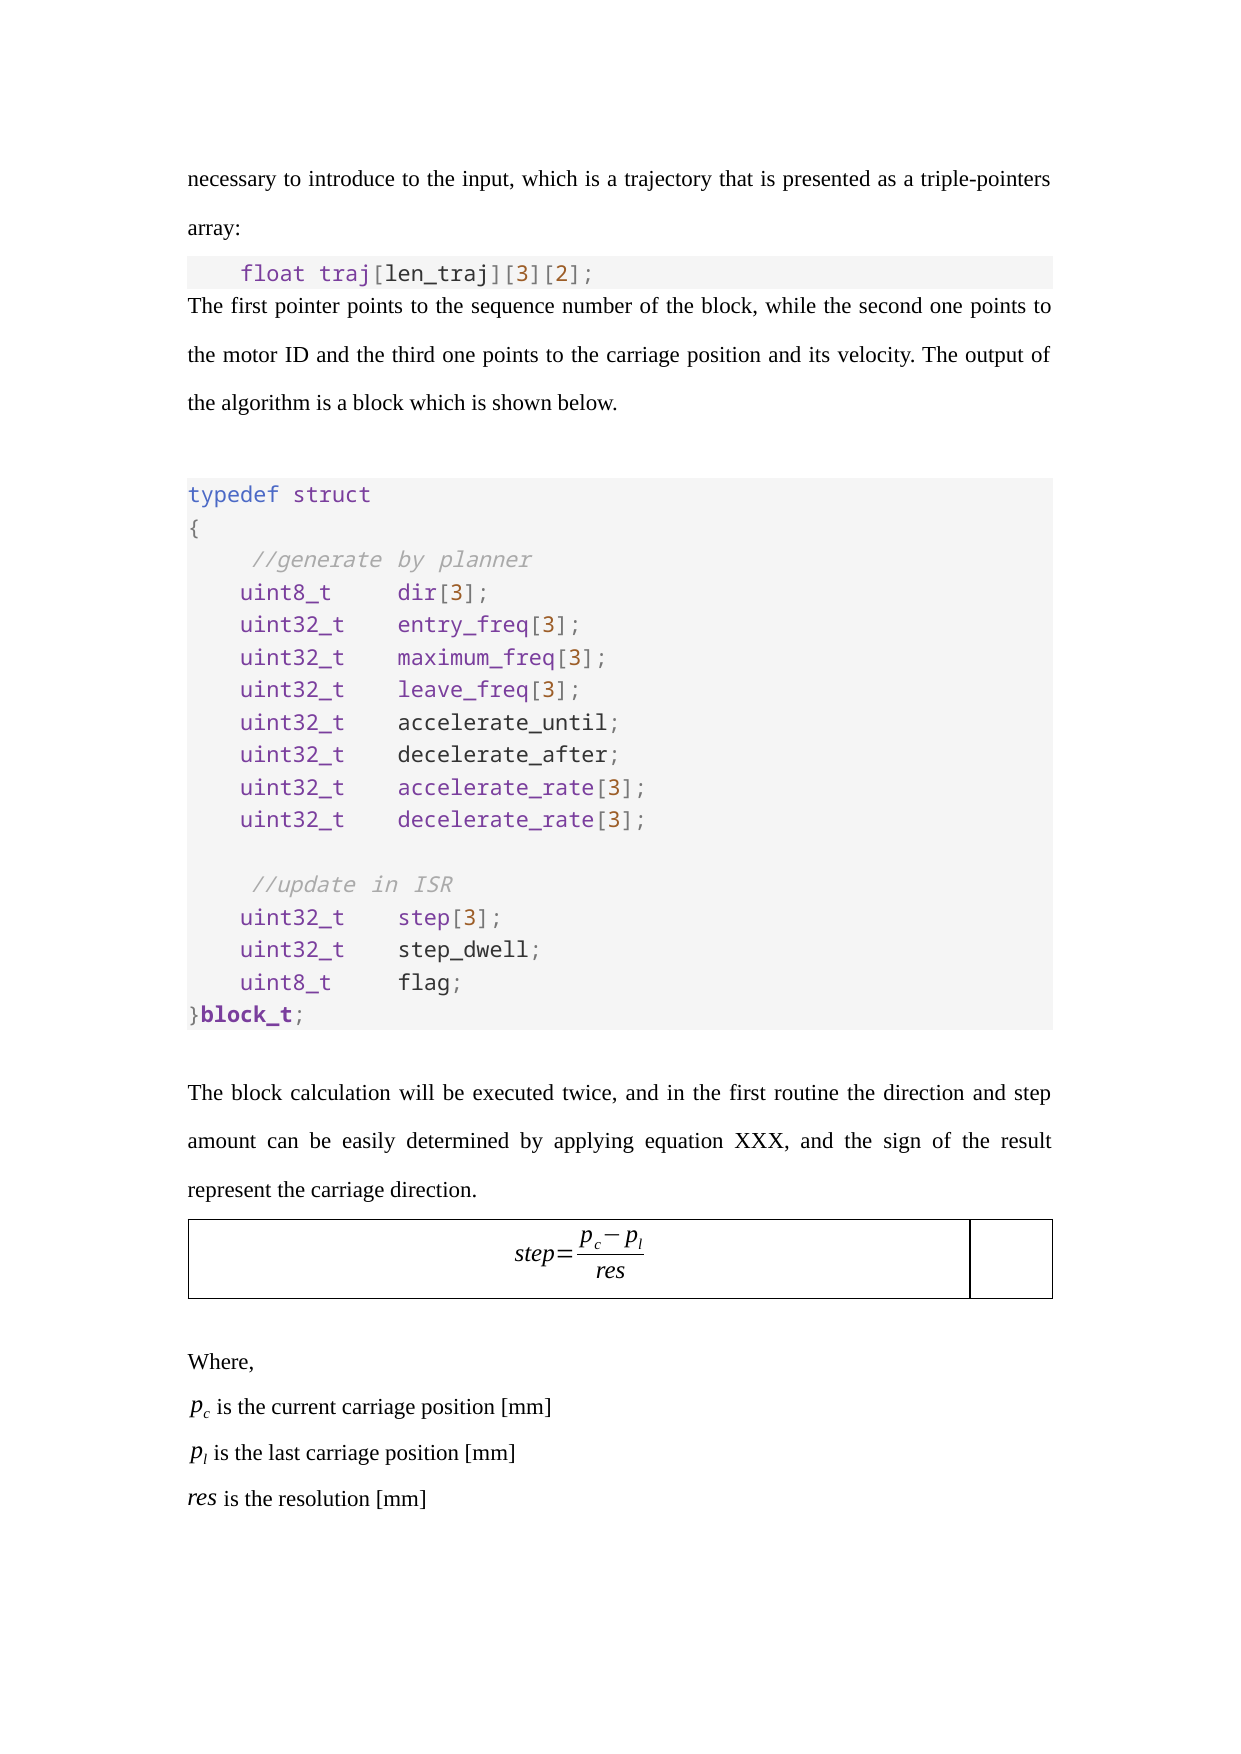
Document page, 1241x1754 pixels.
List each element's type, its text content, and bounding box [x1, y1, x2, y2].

table_header [971, 1220, 1052, 1298]
text uint32_t accelerate_until; [187, 705, 1053, 738]
text is the last carriage position [mm] [187, 1436, 1053, 1468]
table_header [189, 1220, 969, 1298]
text uint32_t maximum_freq[3]; [187, 640, 1053, 673]
text float traj[len_traj][3][2]; [187, 256, 1053, 289]
text }block_t; [187, 998, 1053, 1030]
text is the current carriage position [mm] [187, 1390, 1053, 1423]
text uint32_t decelerate_rate[3]; [187, 803, 1053, 835]
text uint8_t dir[3]; [187, 575, 1053, 608]
text is the resolution [mm] [187, 1482, 1053, 1514]
text Where, [187, 1345, 1053, 1377]
text The first pointer points to the sequence number of the block, while the second one points to the motor ID and the third one points to the carriage position and its velocity. The output of the algorithm is a block which is shown below. [187, 289, 1053, 419]
text uint32_t accelerate_rate[3]; [187, 770, 1053, 803]
text The block calculation will be executed twice, and in the first routine the direction and step amount can be easily determined by applying equation XXX, and the sign of the result represent the carriage direction. [187, 1076, 1053, 1206]
text typedef struct [187, 478, 1053, 510]
text //update in ISR [187, 868, 1053, 900]
text uint32_t leave_freq[3]; [187, 673, 1053, 705]
text //generate by planner [187, 543, 1053, 575]
text uint32_t step[3]; [187, 900, 1053, 933]
text uint8_t flag; [187, 965, 1053, 998]
text uint32_t entry_freq[3]; [187, 608, 1053, 640]
text uint32_t decelerate_after; [187, 738, 1053, 770]
text uint32_t step_dwell; [187, 933, 1053, 965]
text { [187, 510, 1053, 543]
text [187, 162, 1053, 243]
